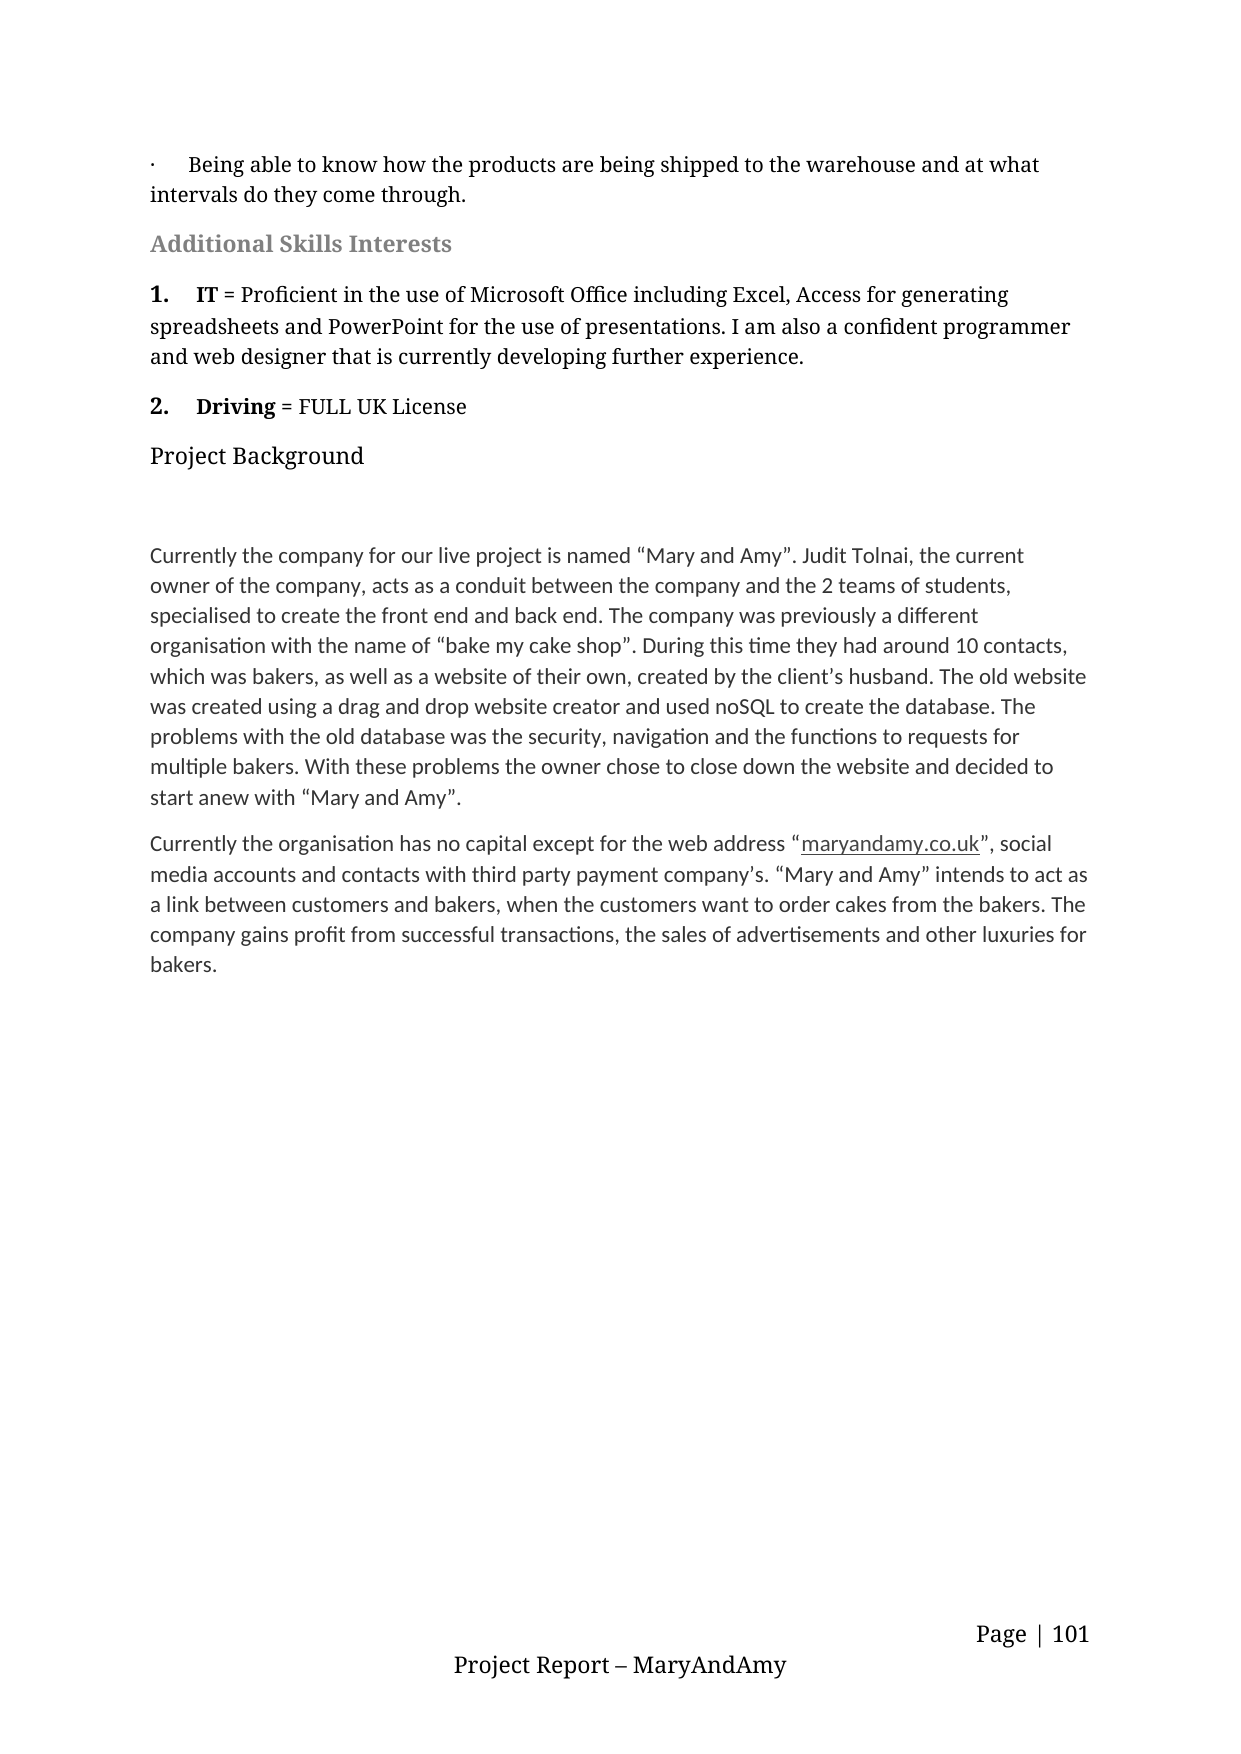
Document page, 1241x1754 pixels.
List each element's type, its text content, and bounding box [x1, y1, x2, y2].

text Currently the company for our live project is named “Mary and Amy”. Judit Tolnai, the current owner of the company, acts as a conduit between the company and the 2 teams of students, specialised to create the front end and back end. The company was previously a different organisation with the name of “bake my cake shop”. During this time they had around 10 contacts, which was bakers, as well as a website of their own, created by the client’s husband. The old website was created using a drag and drop website creator and used noSQL to create the database. The problems with the old database was the security, navigation and the functions to requests for multiple bakers. With these problems the owner chose to close down the website and decided to start anew with “Mary and Amy”. [150, 541, 1090, 811]
text 2. Driving = FULL UK License [150, 390, 1090, 421]
text Currently the organisation has no capital except for the web address “maryandamy.co.uk”, social media accounts and contacts with third party payment company’s. “Mary and Amy” intends to act as a link between customers and bakers, when the customers want to order cakes from the bakers. The company gains profit from successful transactions, the sales of advertisements and other luxuries for bakers. [150, 829, 1090, 978]
text Project Background [150, 440, 1090, 471]
text Additional Skills Interests [150, 228, 1090, 259]
text · Being able to know how the products are being shipped to the warehouse and at what intervals do they come through. [150, 150, 1090, 209]
text 1. IT = Proficient in the use of Microsoft Office including Excel, Access for generating spreadsheets and PowerPoint for the use of presentations. I am also a confident programmer and web designer that is currently developing further experience. [150, 278, 1090, 371]
